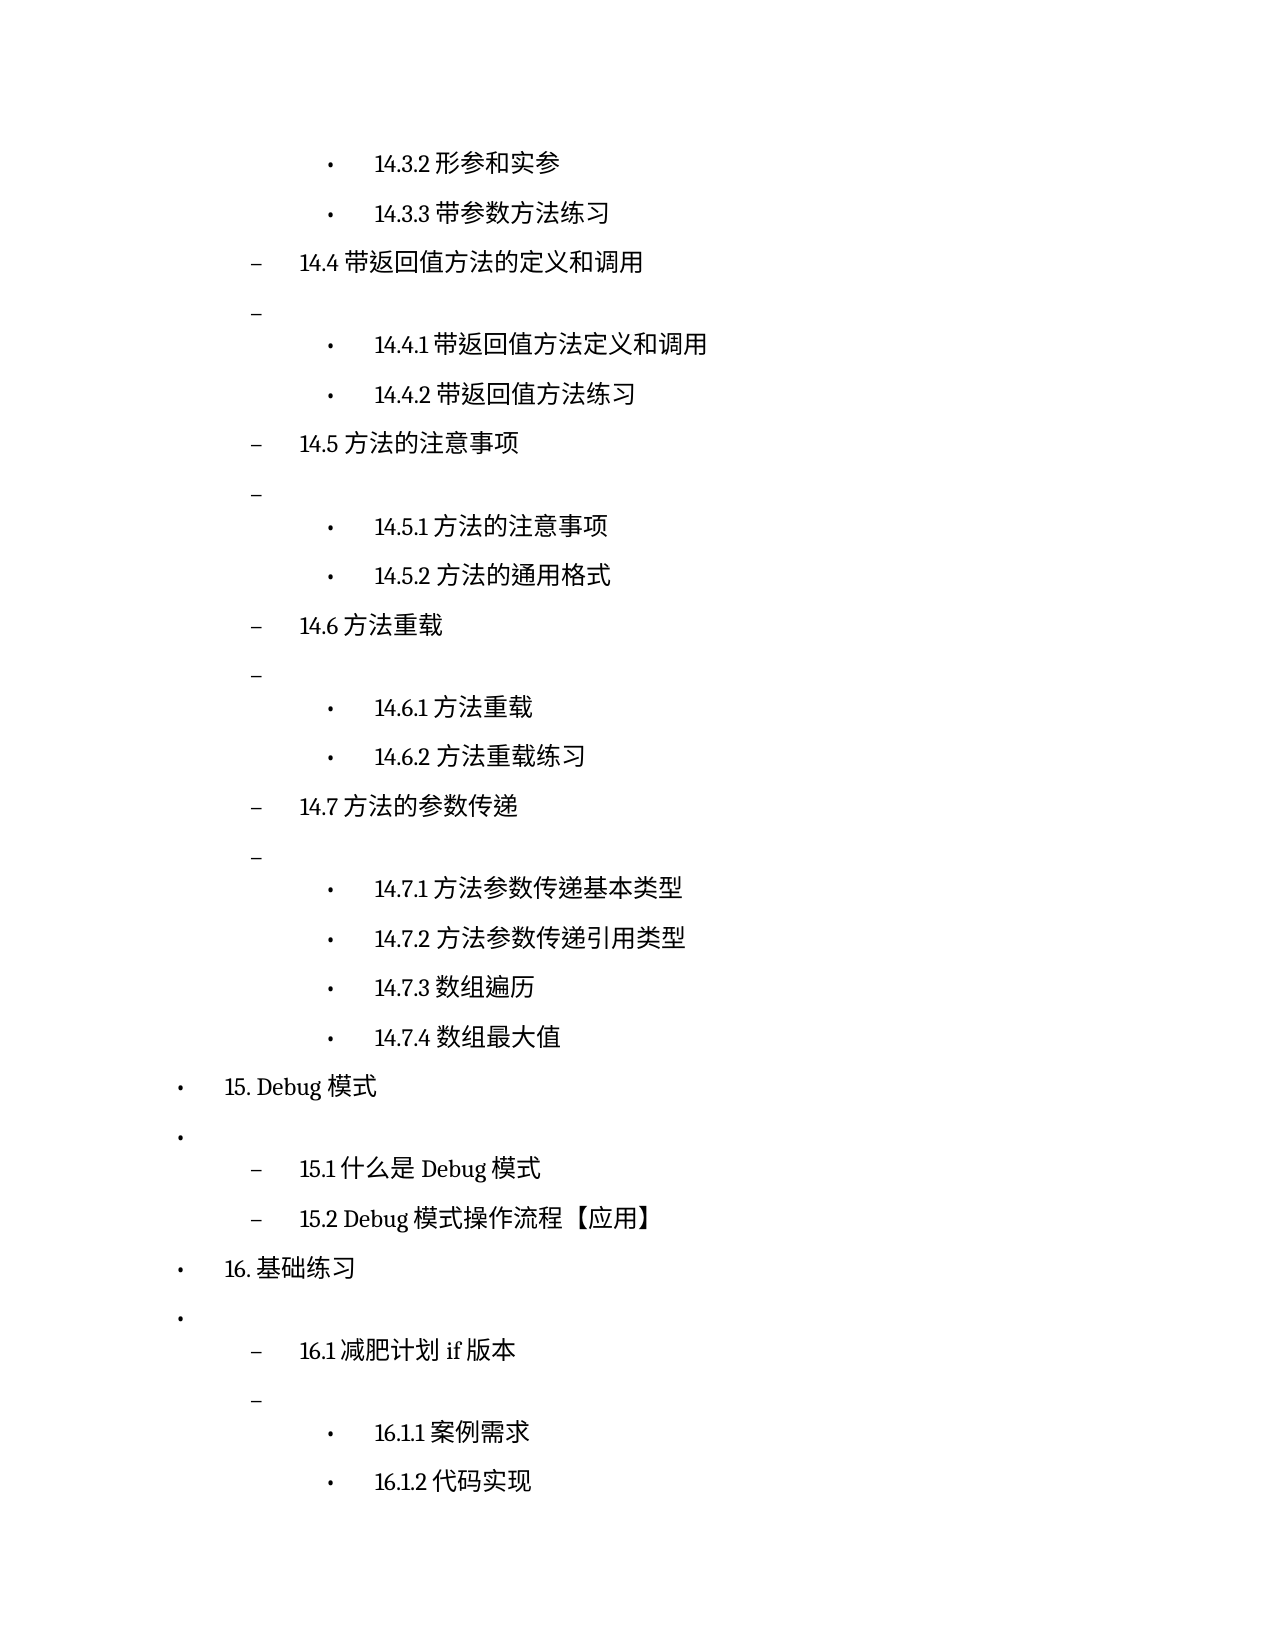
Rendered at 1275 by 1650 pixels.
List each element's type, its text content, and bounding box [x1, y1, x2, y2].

list 14.5.2 方法的通用格式 [325, 562, 1125, 591]
list 14.7.2 方法参数传递引用类型 [325, 924, 1125, 953]
list 14.3.3 带参数方法练习 [325, 199, 1125, 228]
list 14.7.3 数组遍历 [325, 974, 1125, 1003]
list 14.6 方法重载 [250, 612, 1125, 640]
list 16. 基础练习 [175, 1254, 1125, 1283]
list 14.4 带返回值方法的定义和调用 [250, 249, 1125, 278]
list 14.4.2 带返回值方法练习 [325, 381, 1125, 409]
list 14.4.1 带返回值方法定义和调用 [325, 331, 1125, 360]
list 15. Debug 模式 [175, 1073, 1125, 1102]
list 14.3.2 形参和实参 [325, 150, 1125, 179]
list 14.7.4 数组最大值 [325, 1024, 1125, 1052]
list 16.1.2 代码实现 [325, 1468, 1125, 1497]
list 14.7 方法的参数传递 [250, 793, 1125, 822]
list 14.6.2 方法重载练习 [325, 743, 1125, 772]
list 14.6.1 方法重载 [325, 694, 1125, 722]
list 16.1 减肥计划 if 版本 [250, 1337, 1125, 1365]
list 15.1 什么是 Debug 模式 [250, 1155, 1125, 1184]
list 15.2 Debug 模式操作流程【应用】 [250, 1205, 1125, 1234]
list 16.1.1 案例需求 [325, 1419, 1125, 1447]
list 14.5 方法的注意事项 [250, 430, 1125, 459]
list 14.7.1 方法参数传递基本类型 [325, 875, 1125, 904]
list 14.5.1 方法的注意事项 [325, 512, 1125, 541]
